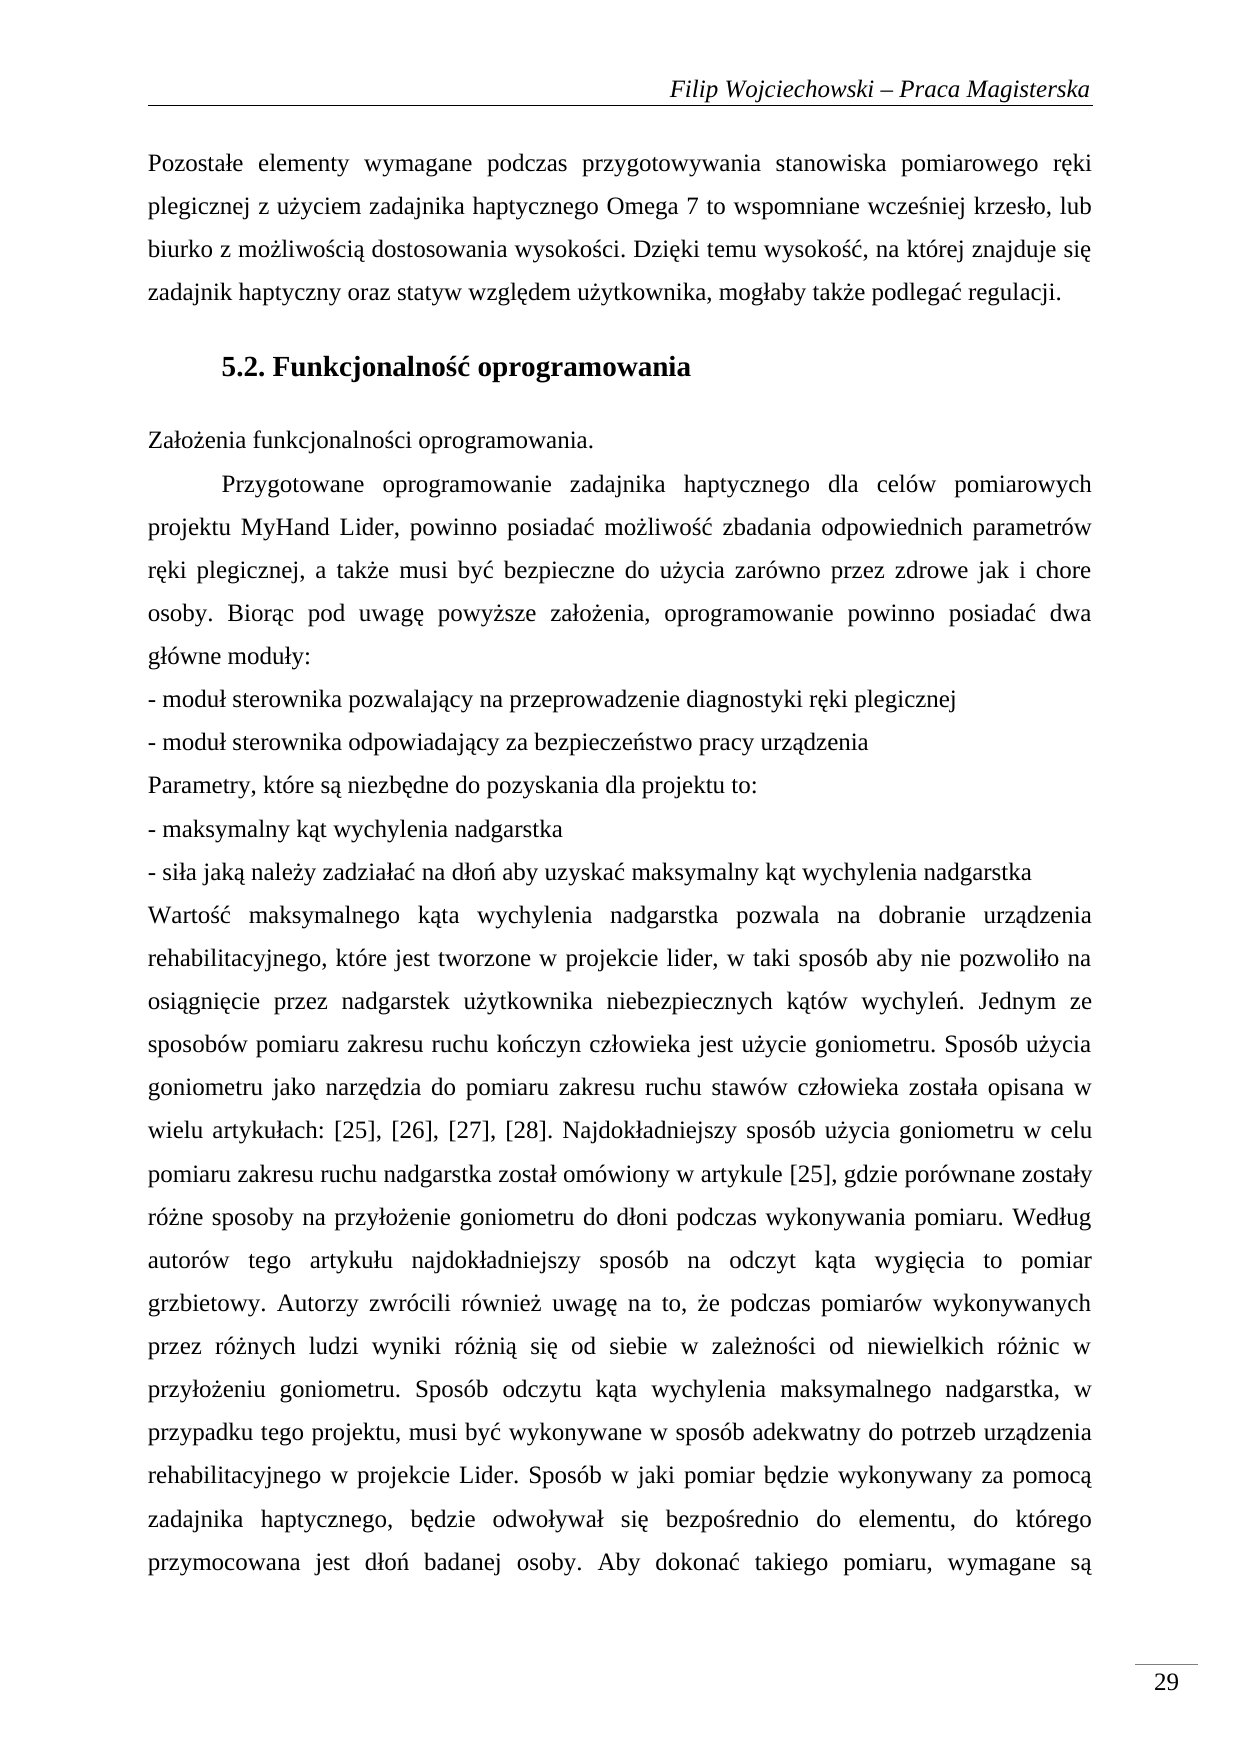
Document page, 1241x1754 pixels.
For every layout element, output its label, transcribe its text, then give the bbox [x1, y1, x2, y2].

text Założenia funkcjonalności oprogramowania. [148, 426, 1093, 454]
text Pozostałe elementy wymagane podczas przygotowywania stanowiska pomiarowego ręki plegicznej z użyciem zadajnika haptycznego Omega 7 to wspomniane wcześniej krzesło, lub biurko z możliwością dostosowania wysokości. Dzięki temu wysokość, na której znajduje się zadajnik haptyczny oraz statyw względem użytkownika, mogłaby także podlegać regulacji. [148, 148, 1093, 306]
text - maksymalny kąt wychylenia nadgarstka [148, 814, 1093, 842]
text - moduł sterownika odpowiadający za bezpieczeństwo pracy urządzenia [148, 727, 1093, 756]
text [148, 900, 1093, 1576]
text Przygotowane oprogramowanie zadajnika haptycznego dla celów pomiarowych projektu MyHand Lider, powinno posiadać możliwość zbadania odpowiednich parametrów ręki plegicznej, a także musi być bezpieczne do użycia zarówno przez zdrowe jak i chore osoby. Biorąc pod uwagę powyższe założenia, oprogramowanie powinno posiadać dwa główne moduły: [148, 469, 1093, 670]
text - moduł sterownika pozwalający na przeprowadzenie diagnostyki ręki plegicznej [148, 684, 1093, 713]
text Parametry, które są niezbędne do pozyskania dla projektu to: [148, 771, 1093, 799]
text - siła jaką należy zadziałać na dłoń aby uzyskać maksymalny kąt wychylenia nadgarstka [148, 857, 1093, 886]
text 5.2. Funkcjonalność oprogramowania [221, 349, 1093, 382]
